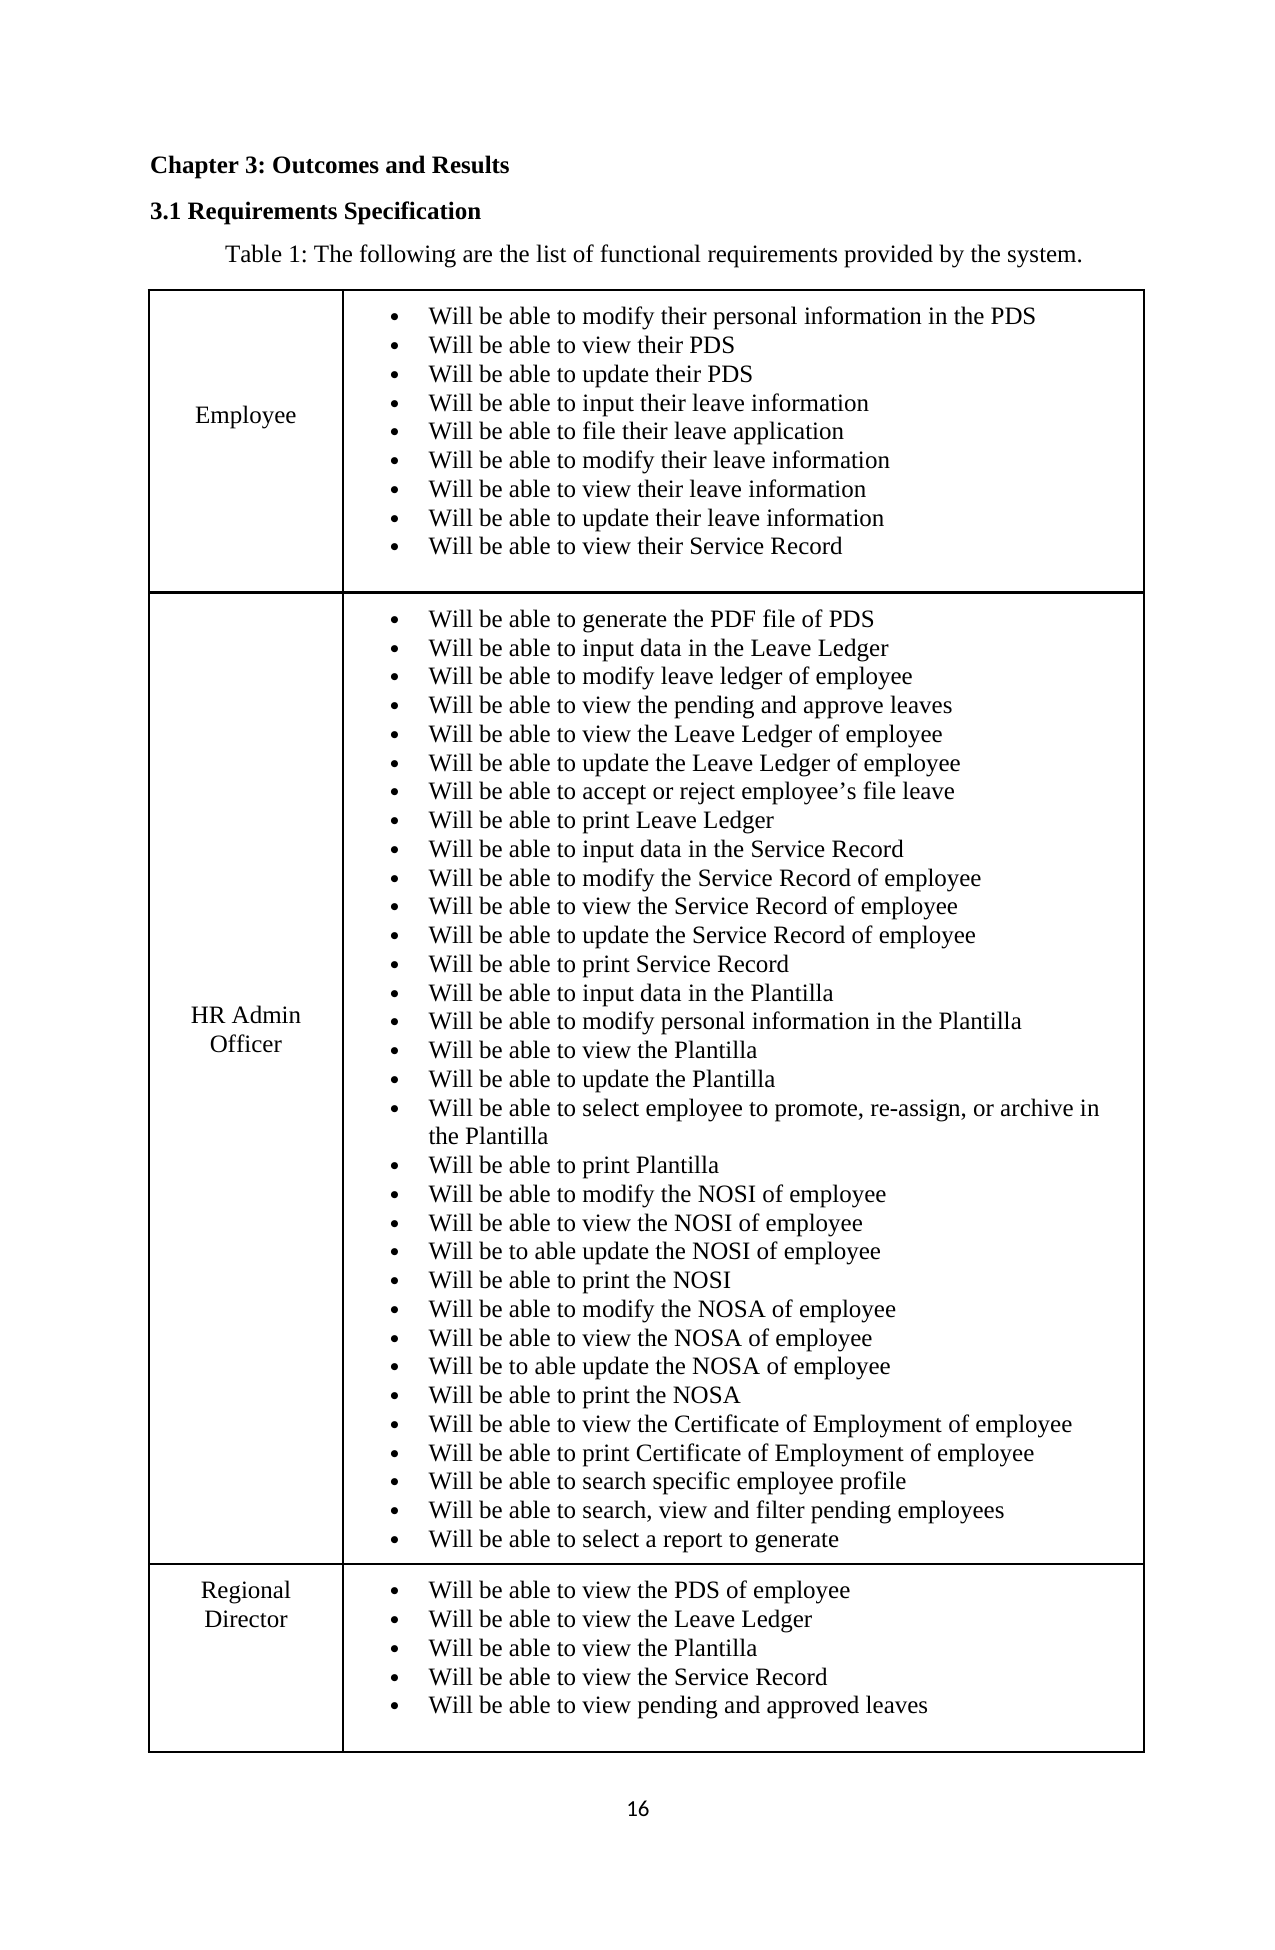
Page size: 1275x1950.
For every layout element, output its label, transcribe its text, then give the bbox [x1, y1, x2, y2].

table_header Will be able to modify their personal information in the PDS Will be able to view their PDS Will be able to update their PDS Will be able to input their leave information Will be able to file their leave application Will be able to modify their leave information Will be able to view their leave information Will be able to update their leave information Will be able to view their Service Record [344, 291, 1143, 591]
text Chapter 3: Outcomes and Results [150, 150, 1125, 179]
table_header Employee [150, 291, 342, 591]
text 3.1 Requirements Specification [150, 196, 1125, 225]
text Table 1: The following are the list of functional requirements provided by the system. [225, 239, 1125, 268]
table_cell Regional Director [150, 1565, 342, 1751]
table_cell Will be able to generate the PDF file of PDS Will be able to input data in the Leave Ledger Will be able to modify leave ledger of employee Will be able to view the pending and approve leaves Will be able to view the Leave Ledger of employee Will be able to update the Leave Ledger of employee Will be able to accept or reject employee’s file leave Will be able to print Leave Ledger Will be able to input data in the Service Record Will be able to modify the Service Record of employee Will be able to view the Service Record of employee Will be able to update the Service Record of employee Will be able to print Service Record Will be able to input data in the Plantilla Will be able to modify personal information in the Plantilla Will be able to view the Plantilla Will be able to update the Plantilla Will be able to select employee to promote, re-assign, or archive in the Plantilla Will be able to print Plantilla Will be able to modify the NOSI of employee Will be able to view the NOSI of employee Will be to able update the NOSI of employee Will be able to print the NOSI Will be able to modify the NOSA of employee Will be able to view the NOSA of employee Will be to able update the NOSA of employee Will be able to print the NOSA Will be able to view the Certificate of Employment of employee Will be able to print Certificate of Employment of employee Will be able to search specific employee profile Will be able to search, view and filter pending employees Will be able to select a report to generate [344, 594, 1143, 1563]
table_cell HR Admin Officer [150, 594, 342, 1563]
table_cell Will be able to view the PDS of employee Will be able to view the Leave Ledger Will be able to view the Plantilla Will be able to view the Service Record Will be able to view pending and approved leaves [344, 1565, 1143, 1751]
